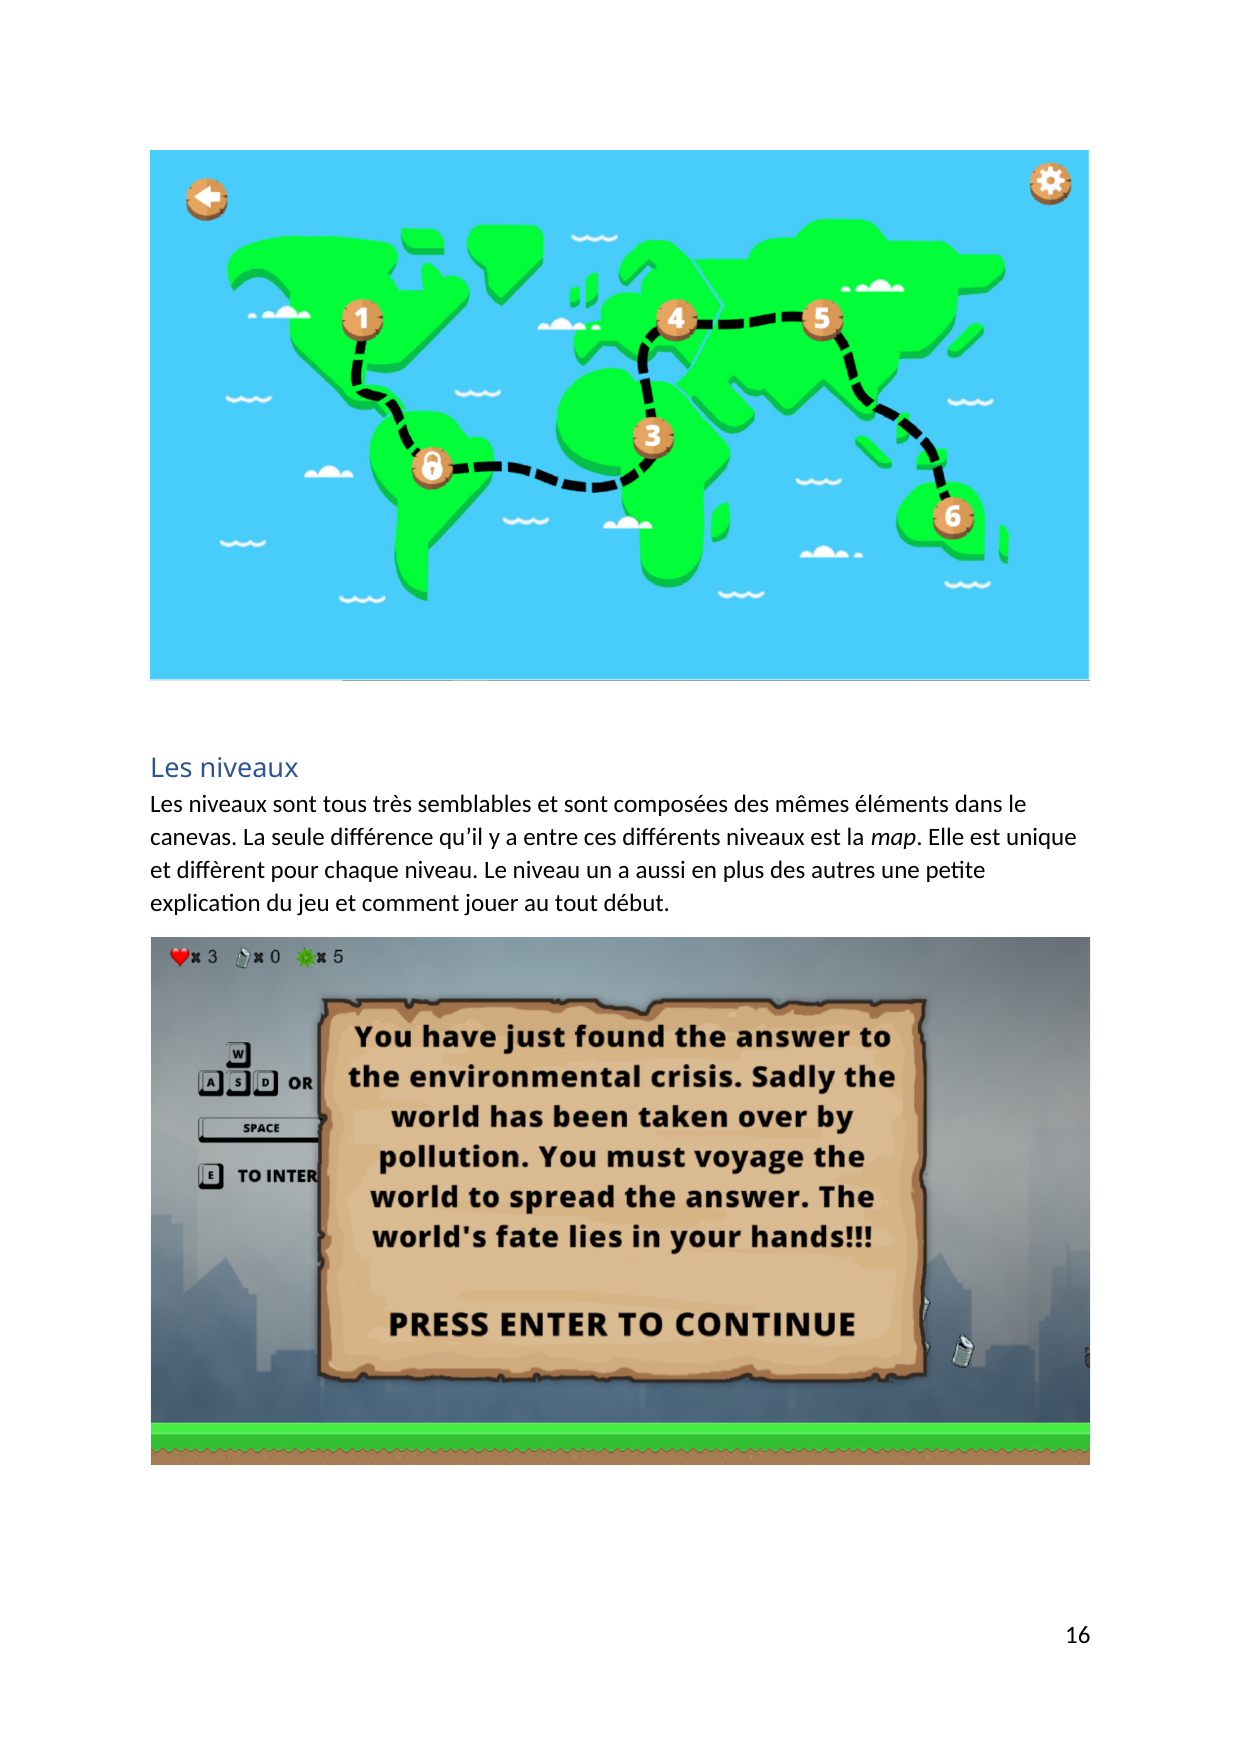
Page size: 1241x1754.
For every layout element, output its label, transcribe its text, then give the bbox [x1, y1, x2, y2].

text Les niveaux sont tous très semblables et sont composées des mêmes éléments dans le canevas. La seule différence qu’il y a entre ces différents niveaux est la map. Elle est unique et diffèrent pour chaque niveau. Le niveau un a aussi en plus des autres une petite explication du jeu et comment jouer au tout début. [150, 789, 1090, 918]
picture [150, 937, 1091, 1465]
picture [150, 150, 1091, 681]
subtitle Les niveaux [150, 749, 1090, 786]
